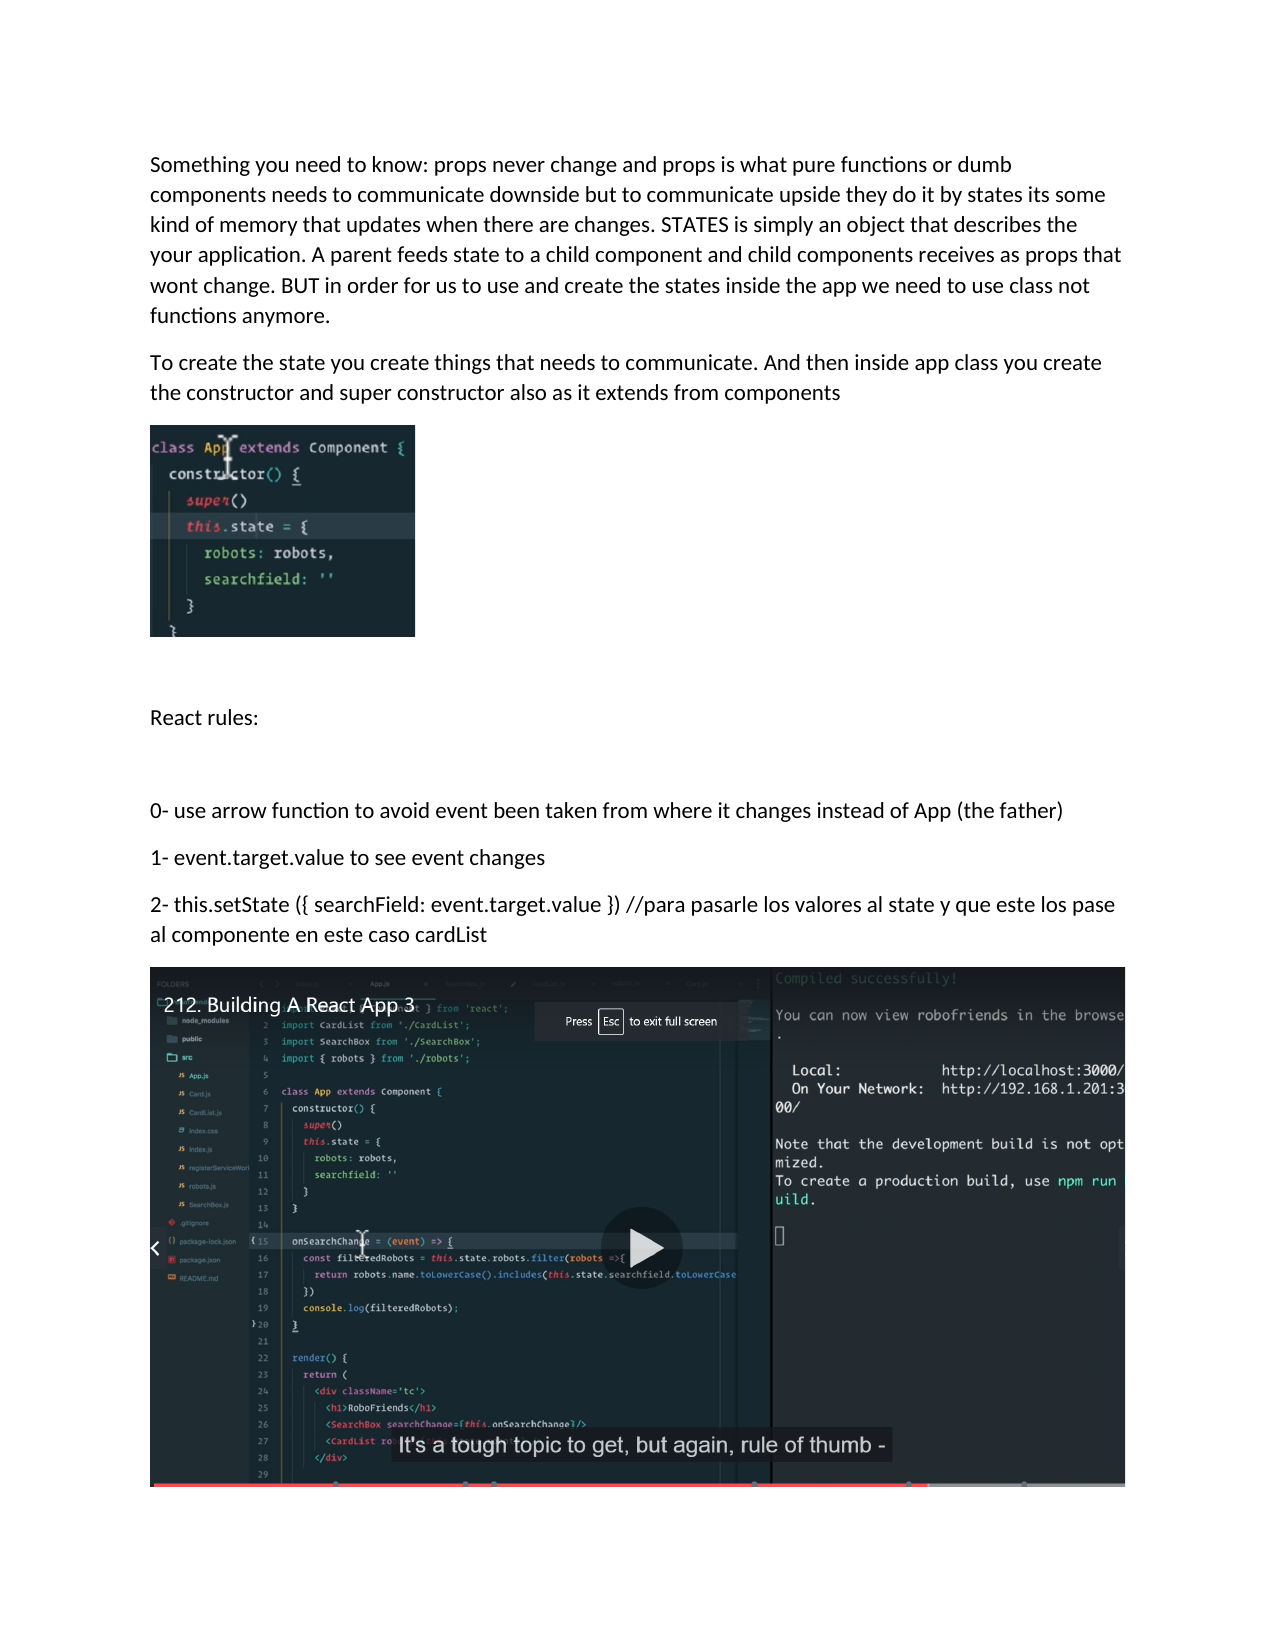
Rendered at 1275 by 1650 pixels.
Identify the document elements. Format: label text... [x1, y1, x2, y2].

text 2- this.setState ({ searchField: event.target.value }) //para pasarle los valores al state y que este los pase al componente en este caso cardList [150, 890, 1125, 948]
text 0- use arrow function to avoid event been taken from where it changes instead of App (the father) [150, 796, 1125, 824]
text 1- event.target.value to see event changes [150, 843, 1125, 871]
picture [150, 425, 415, 637]
picture [150, 967, 1125, 1487]
text To create the state you create things that needs to communicate. And then inside app class you create the constructor and super constructor also as it extends from components [150, 348, 1125, 406]
text Something you need to know: props never change and props is what pure functions or dumb components needs to communicate downside but to communicate upside they do it by states its some kind of memory that updates when there are changes. STATES is simply an object that describes the your application. A parent feeds state to a child component and child components receives as props that wont change. BUT in order for us to use and create the states inside the app we need to use class not functions anymore. [150, 150, 1125, 329]
text React rules: [150, 703, 1125, 731]
